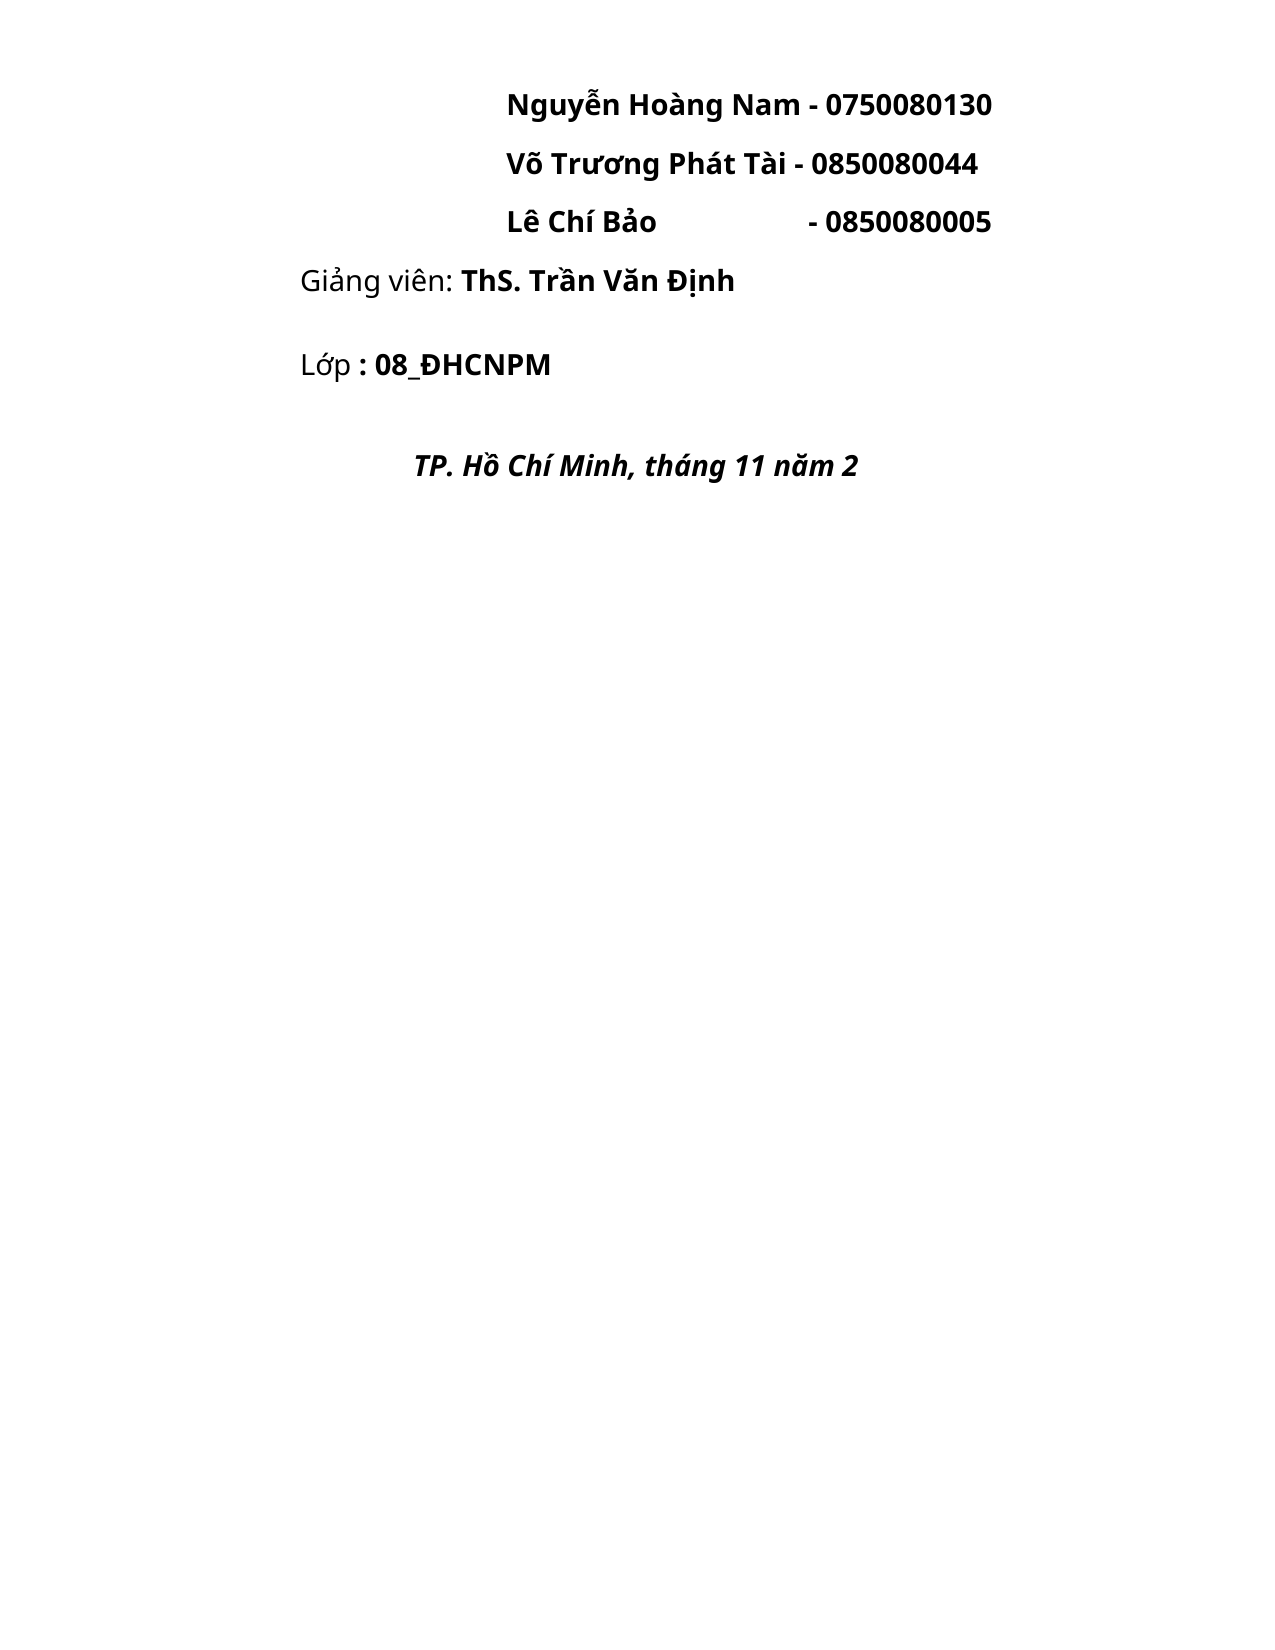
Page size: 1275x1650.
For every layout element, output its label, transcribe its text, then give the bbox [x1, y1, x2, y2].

text Lê Chí Bảo - 0850080005 [300, 202, 1125, 241]
text TP. Hồ Chí Minh, tháng 11 năm 2 [150, 403, 1125, 484]
text Nguyễn Hoàng Nam - 0750080130 [300, 84, 1125, 124]
text Võ Trương Phát Tài - 0850080044 [300, 143, 1125, 183]
text Giảng viên: ThS. Trần Văn Định Lớp : 08_ĐHCNPM [300, 260, 1125, 384]
